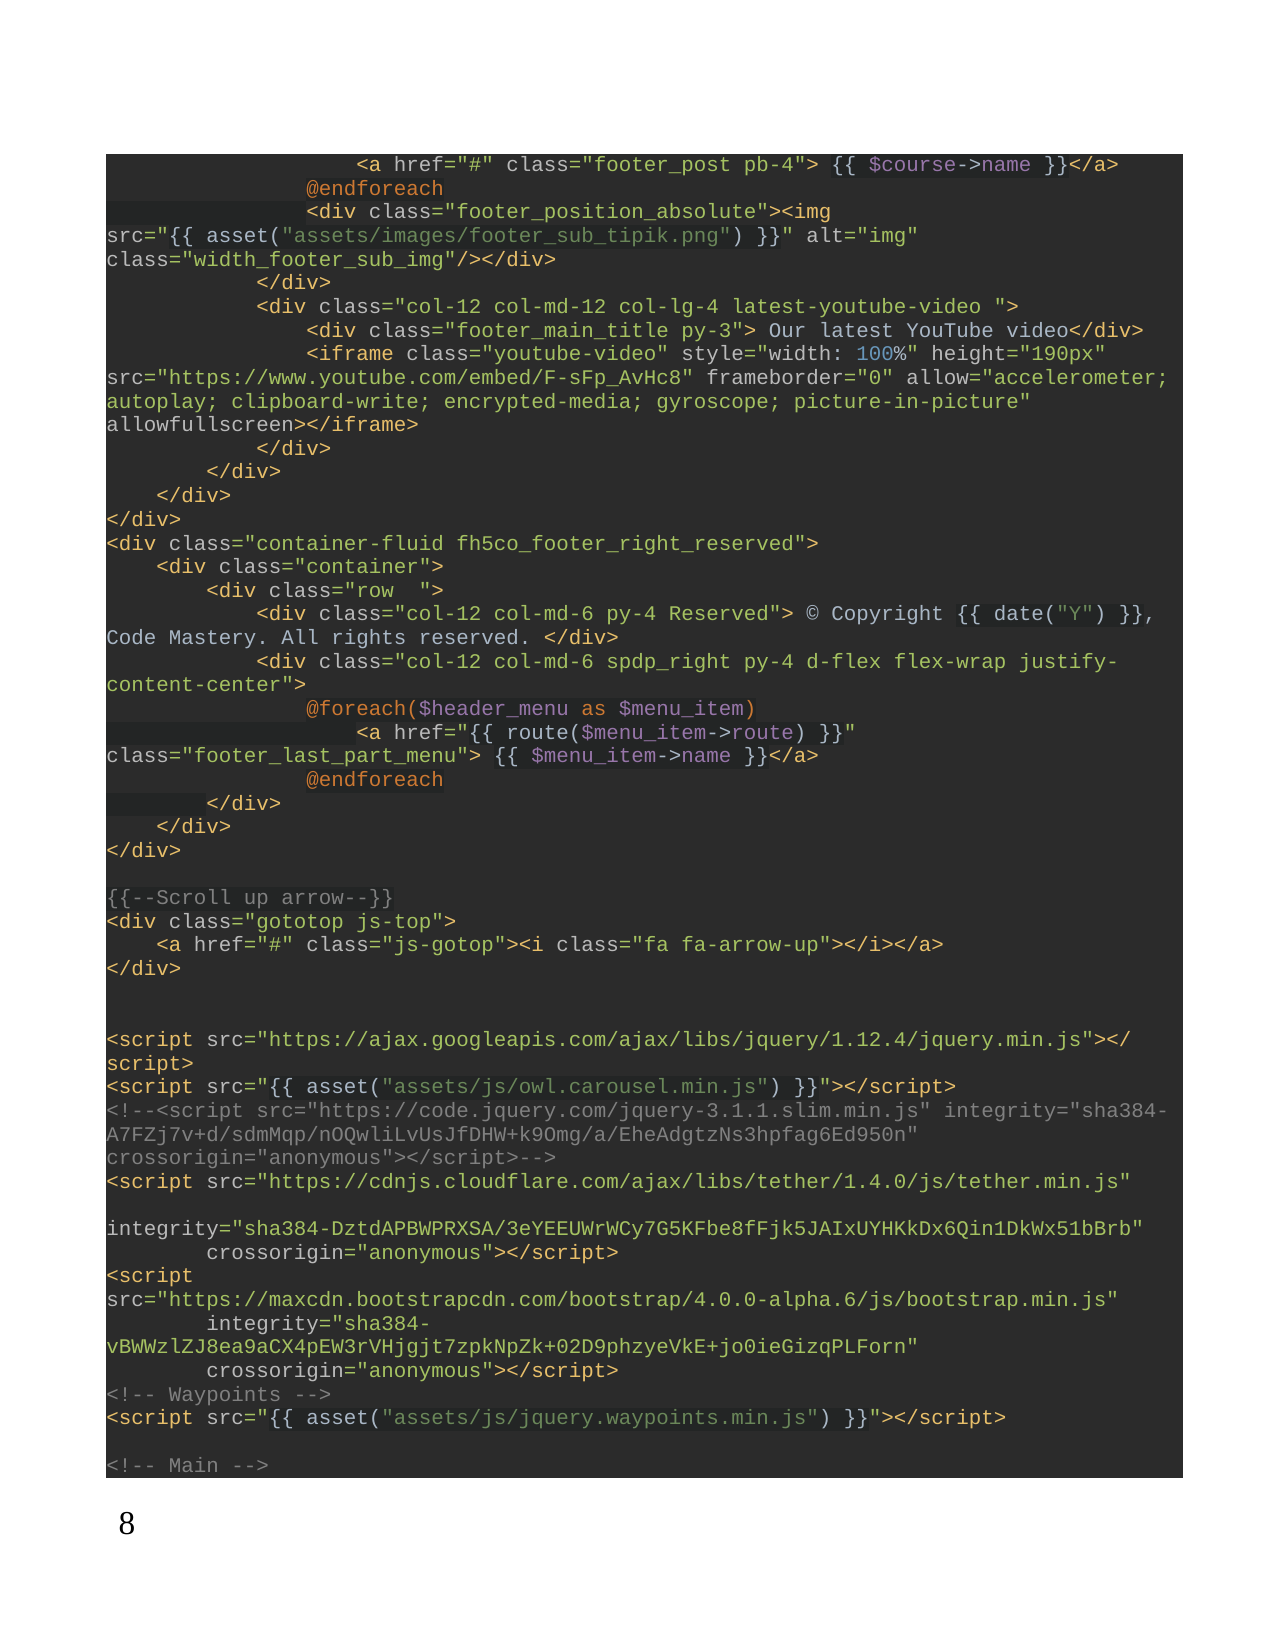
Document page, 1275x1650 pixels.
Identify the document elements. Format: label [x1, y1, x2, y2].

text [106, 154, 1183, 1478]
